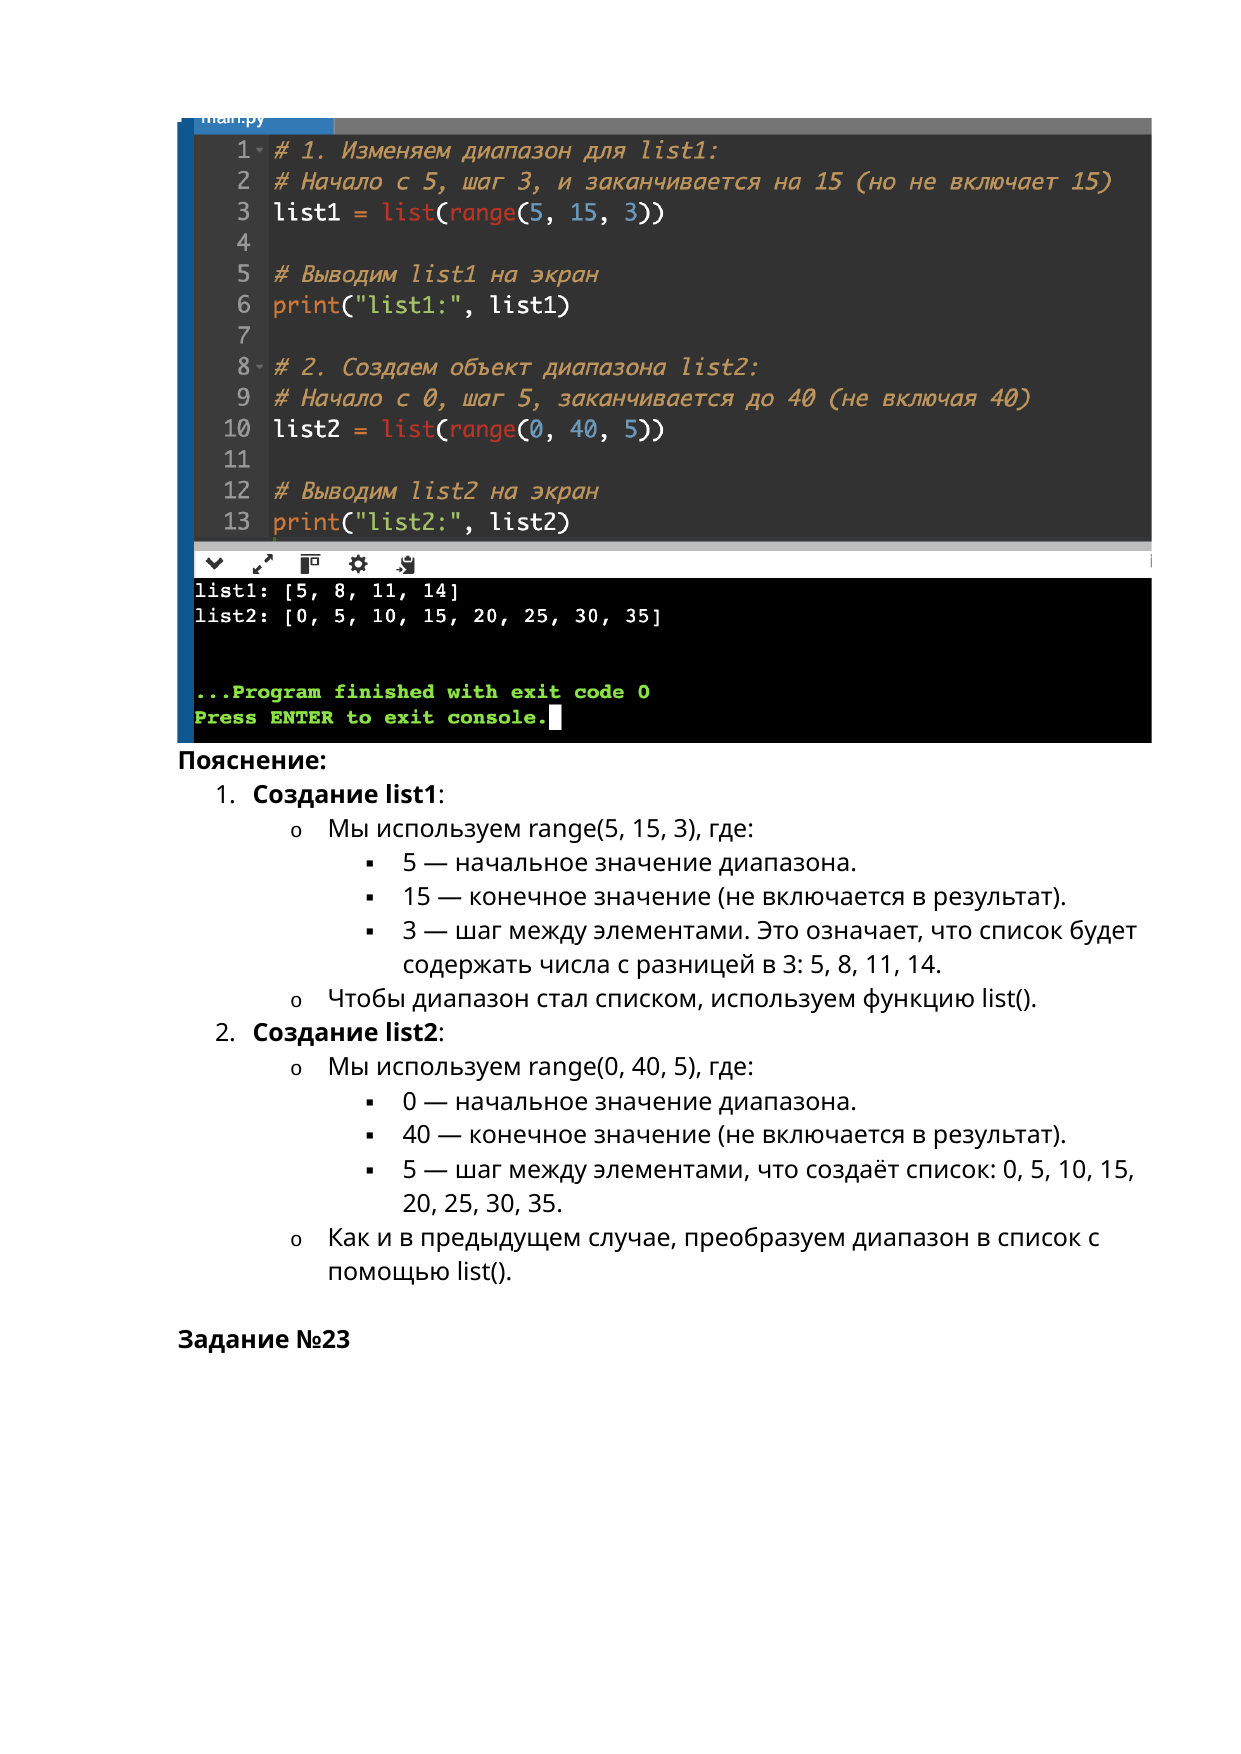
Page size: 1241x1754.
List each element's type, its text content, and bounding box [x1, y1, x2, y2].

list Чтобы диапазон стал списком, используем функцию list(). [290, 981, 1152, 1015]
text Задание №23 [177, 1322, 1152, 1356]
picture [177, 118, 1152, 743]
list 0 — начальное значение диапазона. [365, 1083, 1152, 1117]
list 15 — конечное значение (не включается в результат). [365, 879, 1152, 913]
list Мы используем range(5, 15, 3), где: [290, 811, 1152, 845]
list 40 — конечное значение (не включается в результат). [365, 1117, 1152, 1151]
list Мы используем range(0, 40, 5), где: [290, 1049, 1152, 1083]
list 5 — шаг между элементами, что создаёт список: 0, 5, 10, 15, 20, 25, 30, 35. [365, 1151, 1152, 1219]
list Создание list1: [215, 777, 1152, 811]
list 5 — начальное значение диапазона. [365, 845, 1152, 879]
text Пояснение: [177, 743, 1152, 777]
list Как и в предыдущем случае, преобразуем диапазон в список с помощью list(). [290, 1219, 1152, 1287]
list Создание list2: [215, 1015, 1152, 1049]
list 3 — шаг между элементами. Это означает, что список будет содержать числа с разницей в 3: 5, 8, 11, 14. [365, 913, 1152, 981]
